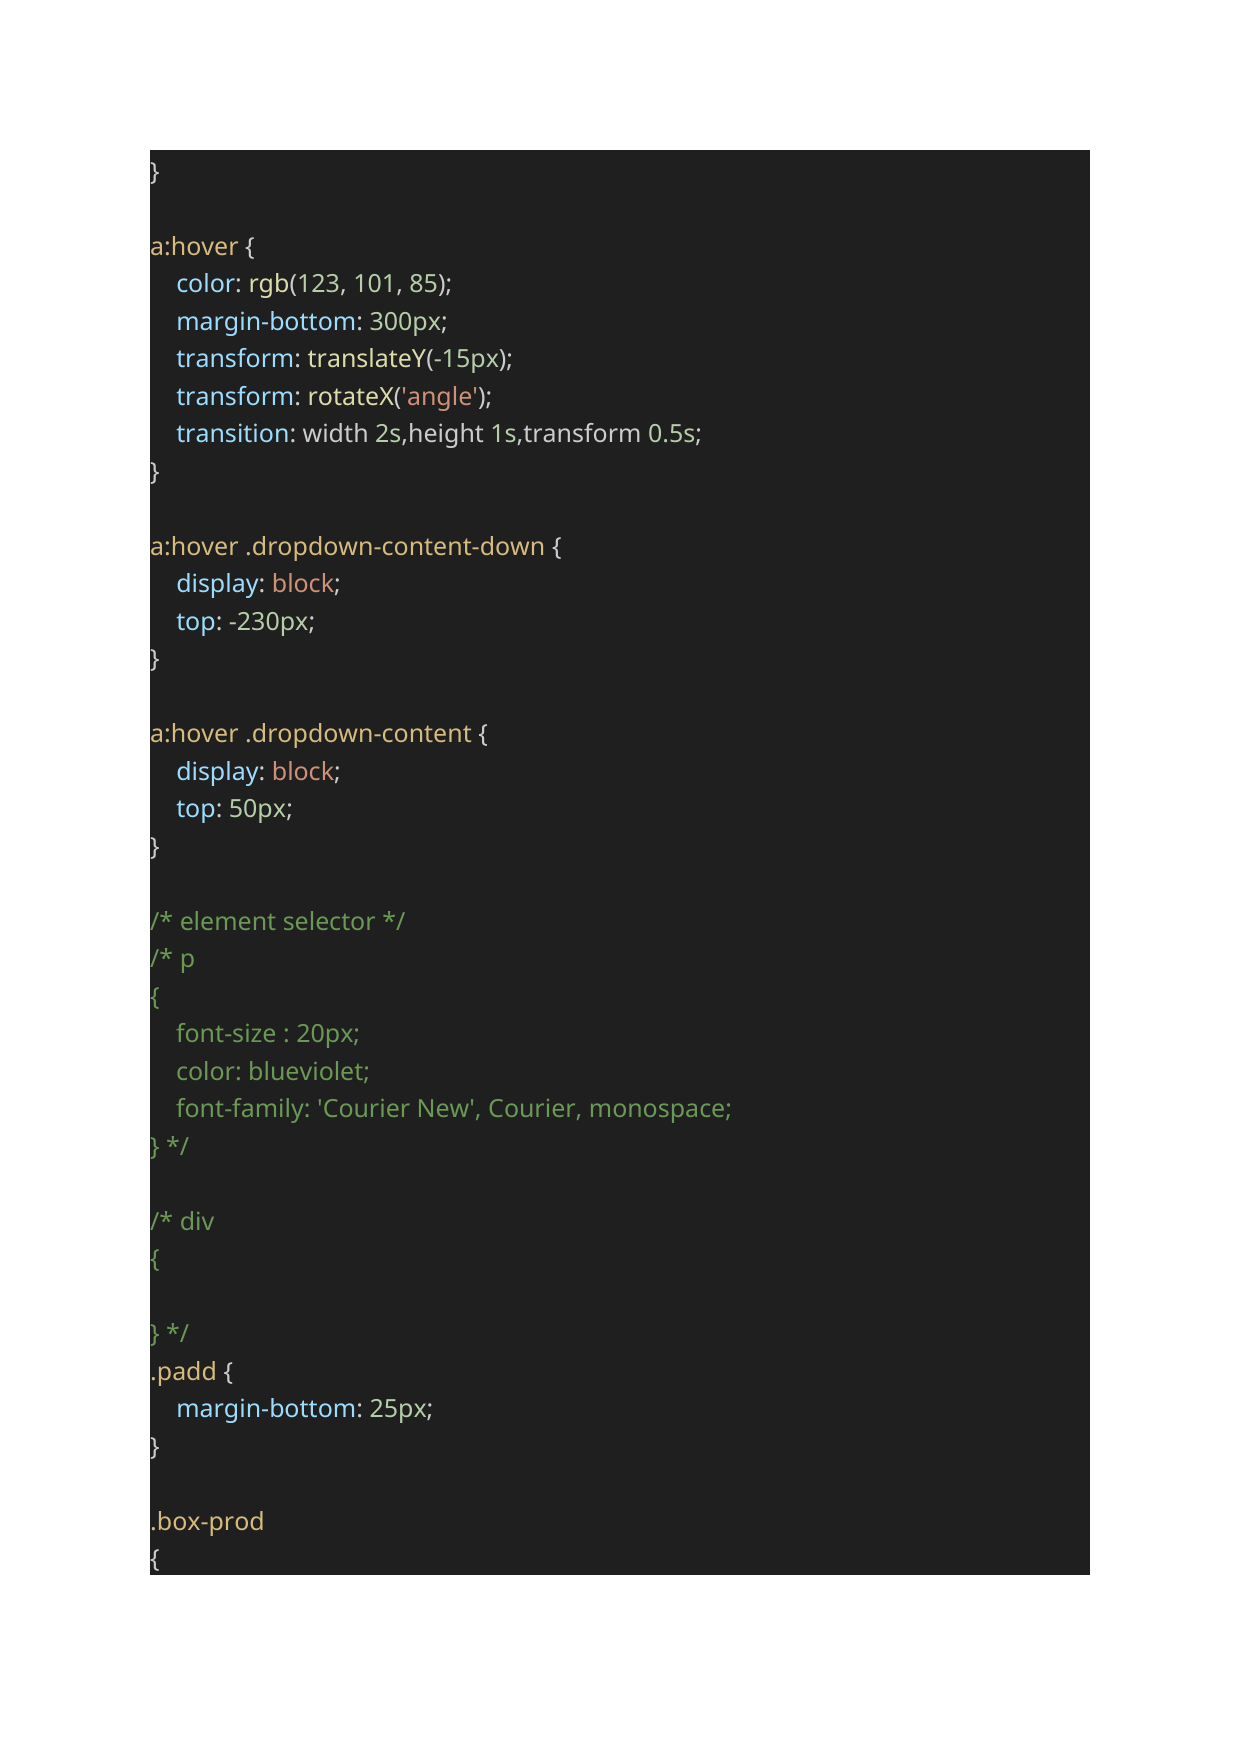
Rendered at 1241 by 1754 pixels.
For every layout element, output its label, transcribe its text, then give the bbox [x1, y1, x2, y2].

text { [150, 975, 1090, 1012]
text a:hover .dropdown-content-down { [150, 525, 1090, 562]
text } [150, 150, 1090, 187]
text color: rgb(123, 101, 85); [150, 262, 1090, 300]
text display: block; [150, 750, 1090, 787]
text } [150, 1425, 1090, 1462]
text top: -230px; [150, 600, 1090, 637]
text top: 50px; [150, 787, 1090, 825]
text } [150, 825, 1090, 862]
text .padd { [150, 1350, 1090, 1387]
text display: block; [150, 562, 1090, 600]
text color: blueviolet; [150, 1050, 1090, 1087]
text margin-bottom: 300px; [150, 300, 1090, 337]
text } */ [150, 1312, 1090, 1350]
text /* div [150, 1200, 1090, 1237]
text } [150, 637, 1090, 675]
text .box-prod [150, 1500, 1090, 1537]
text } [150, 450, 1090, 487]
text margin-bottom: 25px; [150, 1387, 1090, 1425]
text } */ [150, 1125, 1090, 1162]
text transform: translateY(-15px); [150, 337, 1090, 375]
text a:hover { [150, 225, 1090, 262]
text { [150, 1237, 1090, 1275]
text a:hover .dropdown-content { [150, 712, 1090, 750]
text { [150, 1537, 1090, 1575]
text /* p [150, 937, 1090, 975]
text /* element selector */ [150, 900, 1090, 937]
text font-family: 'Courier New', Courier, monospace; [150, 1087, 1090, 1125]
text transition: width 2s,height 1s,transform 0.5s; [150, 412, 1090, 450]
text transform: rotateX('angle'); [150, 375, 1090, 412]
text font-size : 20px; [150, 1012, 1090, 1050]
